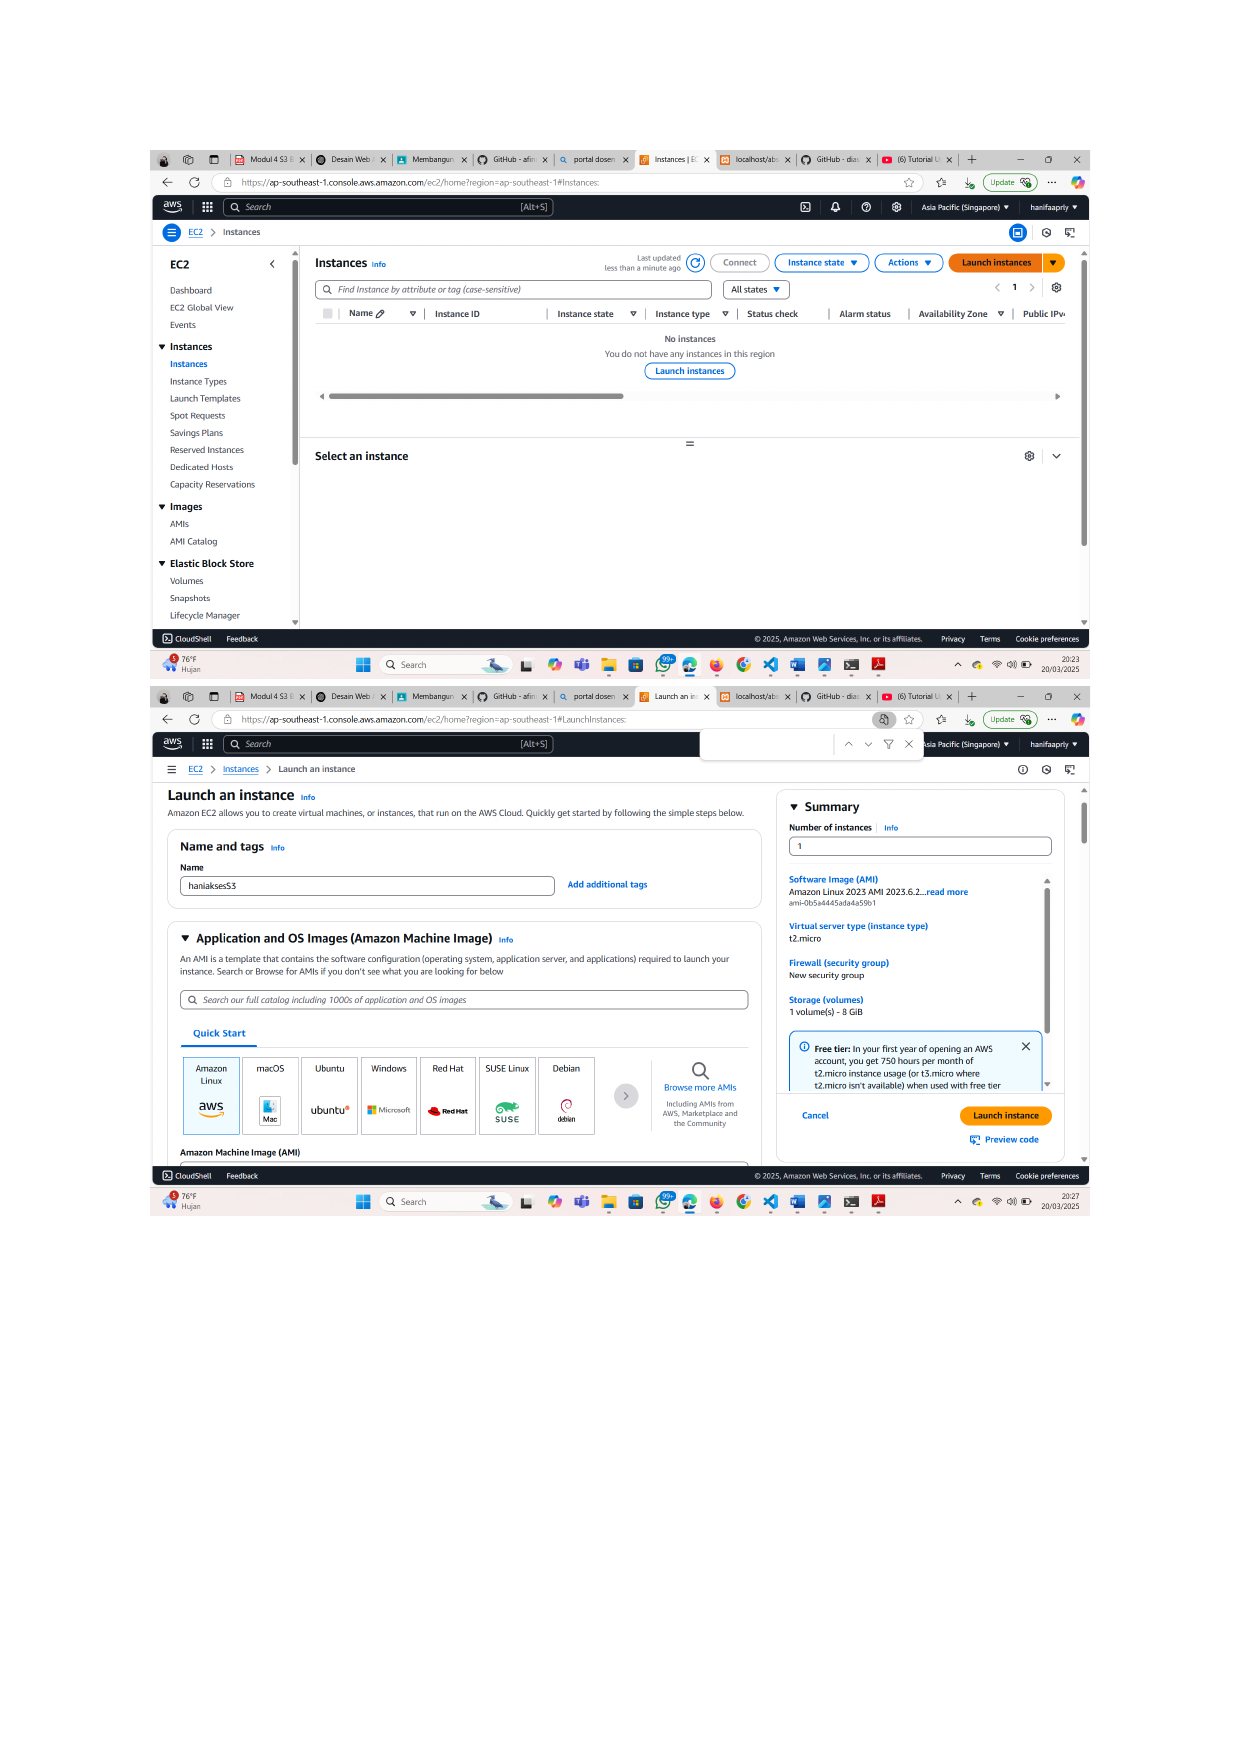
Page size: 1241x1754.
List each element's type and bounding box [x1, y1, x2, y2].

picture [150, 686, 1091, 1216]
picture [150, 150, 1091, 679]
